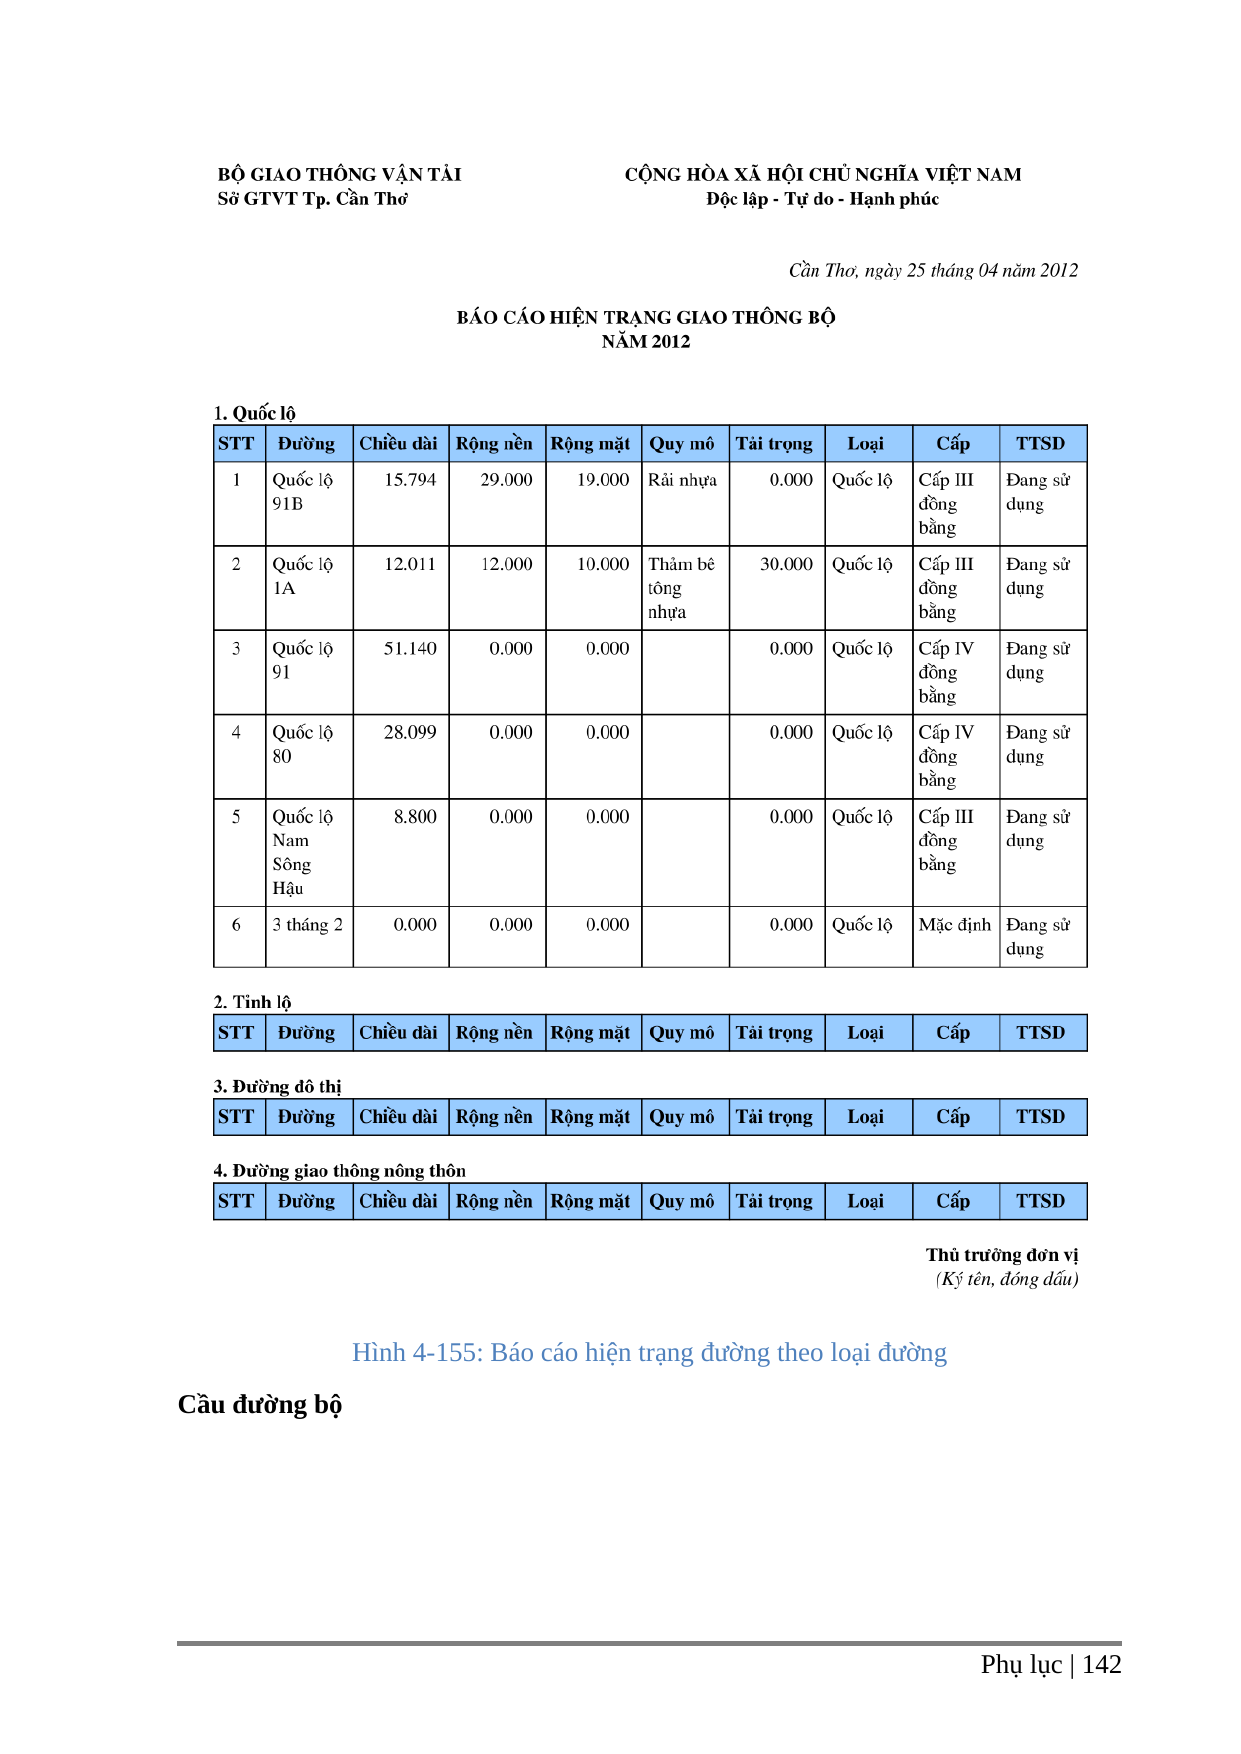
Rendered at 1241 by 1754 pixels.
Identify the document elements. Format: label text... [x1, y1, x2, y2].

text Cầu đường bộ [177, 1388, 1122, 1419]
text Hình 4-79: Báo cáo hiện trạng đường theo loại đường [177, 1336, 1122, 1367]
picture [177, 118, 1123, 1311]
